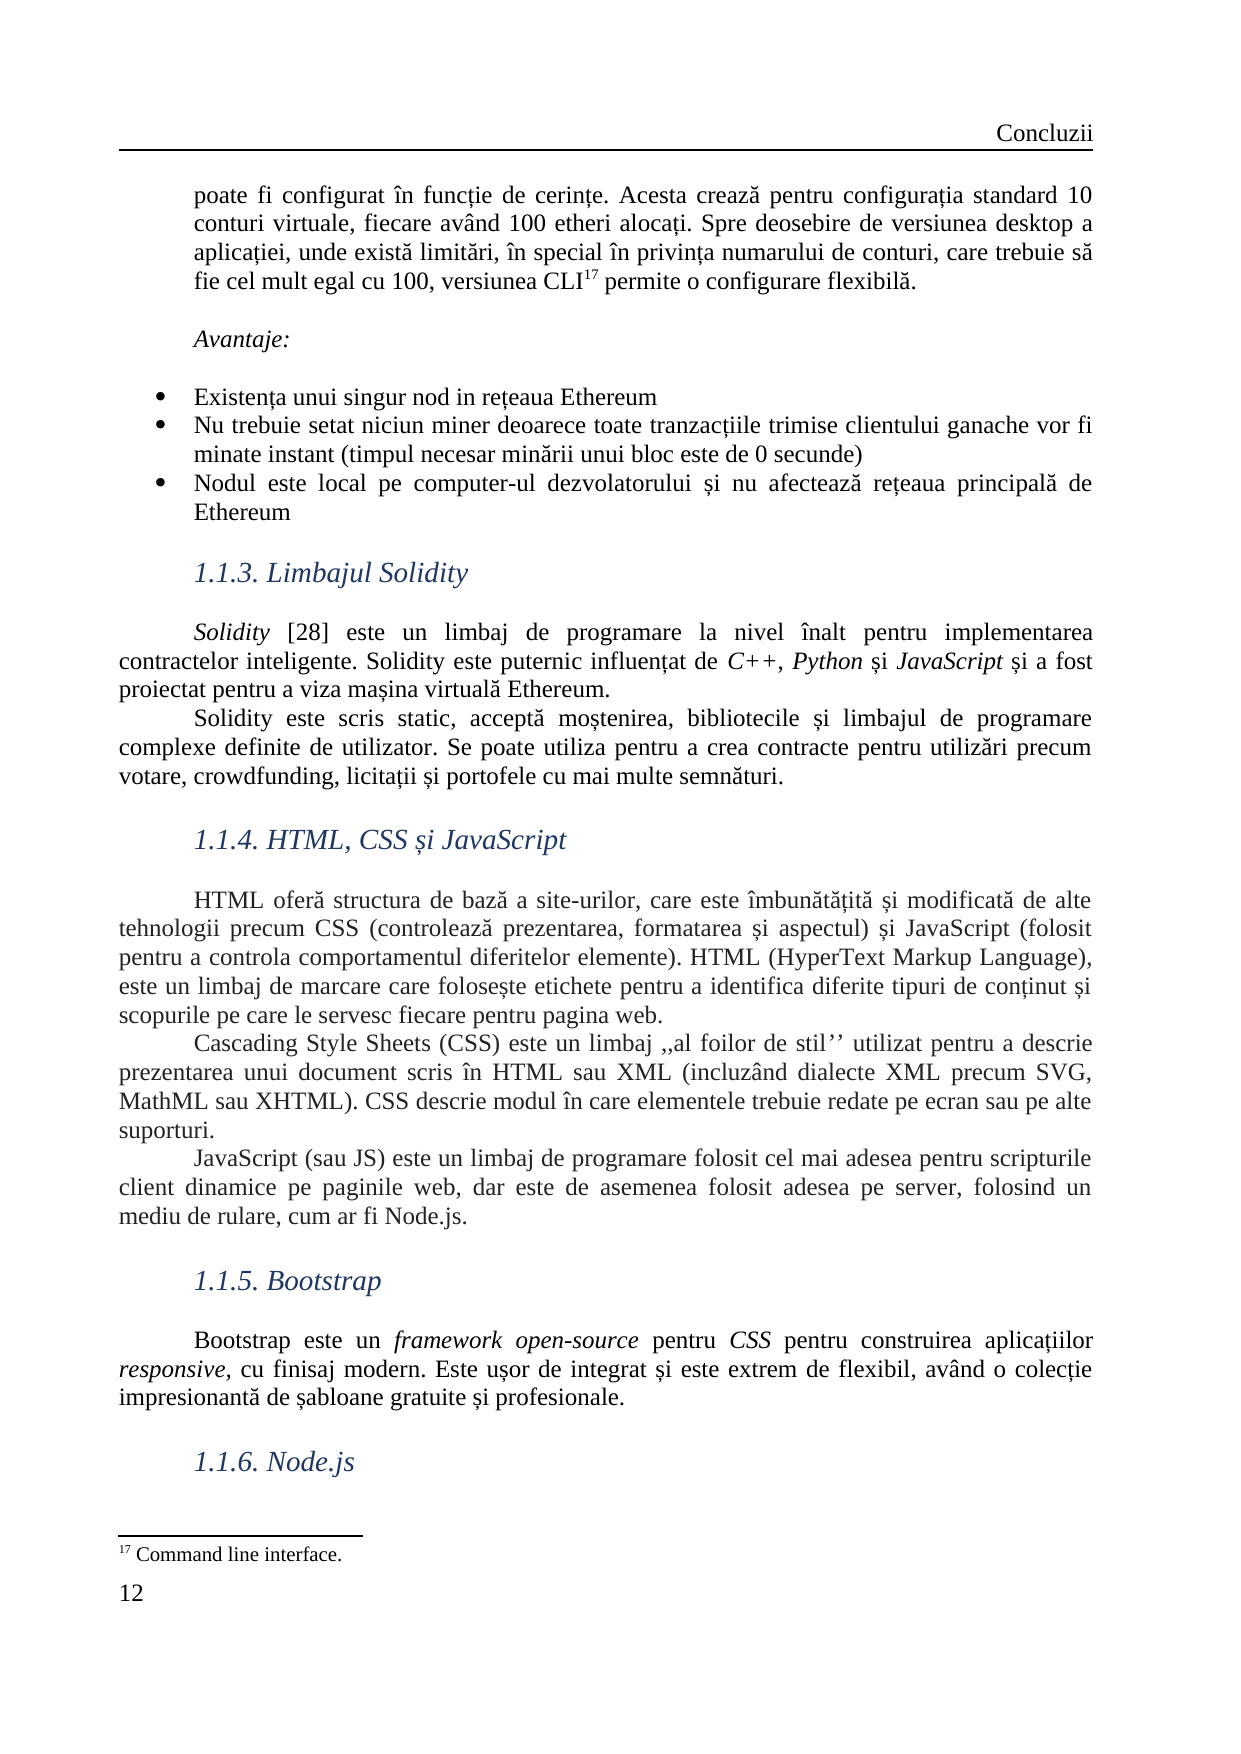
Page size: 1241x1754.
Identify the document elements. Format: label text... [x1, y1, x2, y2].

subtitle 1.1.5. Bootstrap [118, 1378, 1093, 1412]
list Ganache, blockchain-ul Ethereum local (acționează ca un simulator), scris in Javascript și distribuit ca un pachet Node.js prin intermediul managerului de pachete npm, care poate fi configurat în funcție de cerințe. Acesta crează pentru configurația standard 10 conturi virtuale, fiecare având 100 etheri alocați. Spre deosebire de versiunea desktop a aplicației, unde există limitări, în special în privința numarului de conturi, care trebuie să fie cel mult egal cu 100, versiunea CLI permite o configurare flexibilă. [156, 180, 1093, 352]
text Avantaje: [118, 381, 1093, 410]
subtitle 1.1.3. Limbajul Solidity [118, 671, 1093, 704]
text HTML oferă structura de bază a site-urilor, care este îmbunătățită și modificată de alte tehnologii precum CSS (controlează prezentarea, formatarea și aspectul) și JavaScript (folosit pentru a controla comportamentul diferitelor elemente). HTML (HyperText Markup Language), este un limbaj de marcare care folosește etichete pentru a identifica diferite tipuri de conținut și scopurile pe care le servesc fiecare pentru pagina web. [118, 1001, 1093, 1144]
list Existența unui singur nod in rețeaua Ethereum [156, 439, 1093, 468]
text Cascading Style Sheets (CSS) este un limbaj ,,al foilor de stil’’ utilizat pentru a descrie prezentarea unui document scris în HTML sau XML (incluzând dialecte XML precum SVG, MathML sau XHTML). CSS descrie modul în care elementele trebuie redate pe ecran sau pe alte suporturi. [118, 1144, 1093, 1259]
subtitle 1.1.4. HTML, CSS și JavaScript [118, 938, 1093, 972]
text Bootstrap este un framework open-source pentru CSS pentru construirea aplicațiilor responsive, cu finisaj modern. Este ușor de integrat și este extrem de flexibil, având o colecție impresionantă de șabloane gratuite și profesionale. [118, 1441, 1093, 1527]
list Nu trebuie setat niciun miner deoarece toate tranzacțiile trimise clientului ganache vor fi minate instant (timpul necesar minării unui bloc este de 0 secunde) [156, 497, 1093, 555]
list Nodul este local pe computer-ul dezvolatorului și nu afectează rețeaua principală de Ethereum [156, 584, 1093, 641]
text Solidity este scris static, acceptă moștenirea, bibliotecile și limbajul de programare complexe definite de utilizator. Se poate utiliza pentru a crea contracte pentru utilizări precum votare, crowdfunding, licitații și portofele cu mai multe semnături. [118, 819, 1093, 905]
text Solidity este un limbaj de programare la nivel înalt pentru implementarea contractelor inteligente. Solidity este puternic influențat de C++, Python și JavaScript și a fost proiectat pentru a viza mașina virtuală Ethereum. [118, 733, 1093, 819]
text JavaScript (sau JS) este un limbaj de programare folosit cel mai adesea pentru scripturile client dinamice pe paginile web, dar este de asemenea folosit adesea pe server, folosind un mediu de rulare, cum ar fi Node.js. [118, 1259, 1093, 1346]
